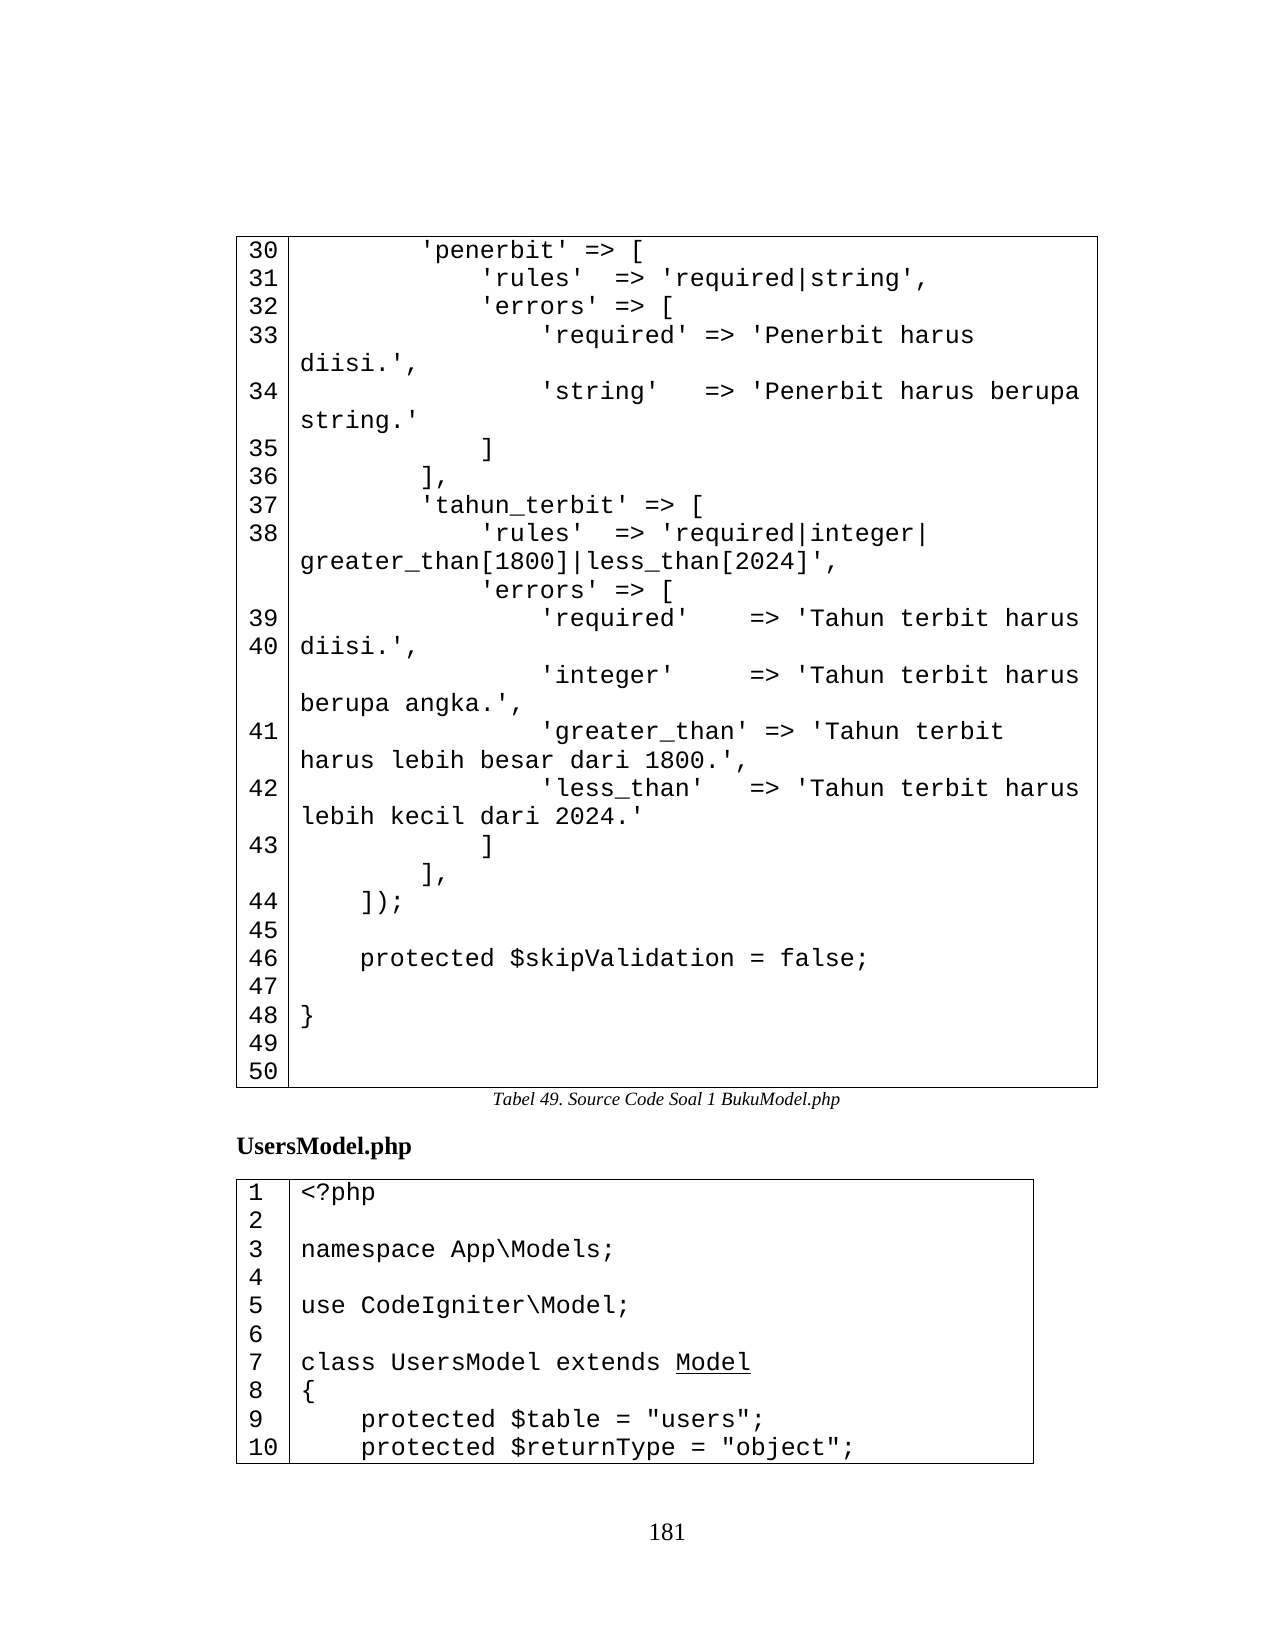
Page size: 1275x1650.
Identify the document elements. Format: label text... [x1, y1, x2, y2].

text Tabel 49. Source Code Soal 1 BukuModel.php [236, 1088, 1098, 1110]
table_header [237, 1180, 289, 1463]
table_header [290, 1180, 1033, 1463]
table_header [237, 237, 288, 1087]
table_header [289, 237, 1097, 1087]
text UsersModel.php [236, 1131, 1098, 1159]
